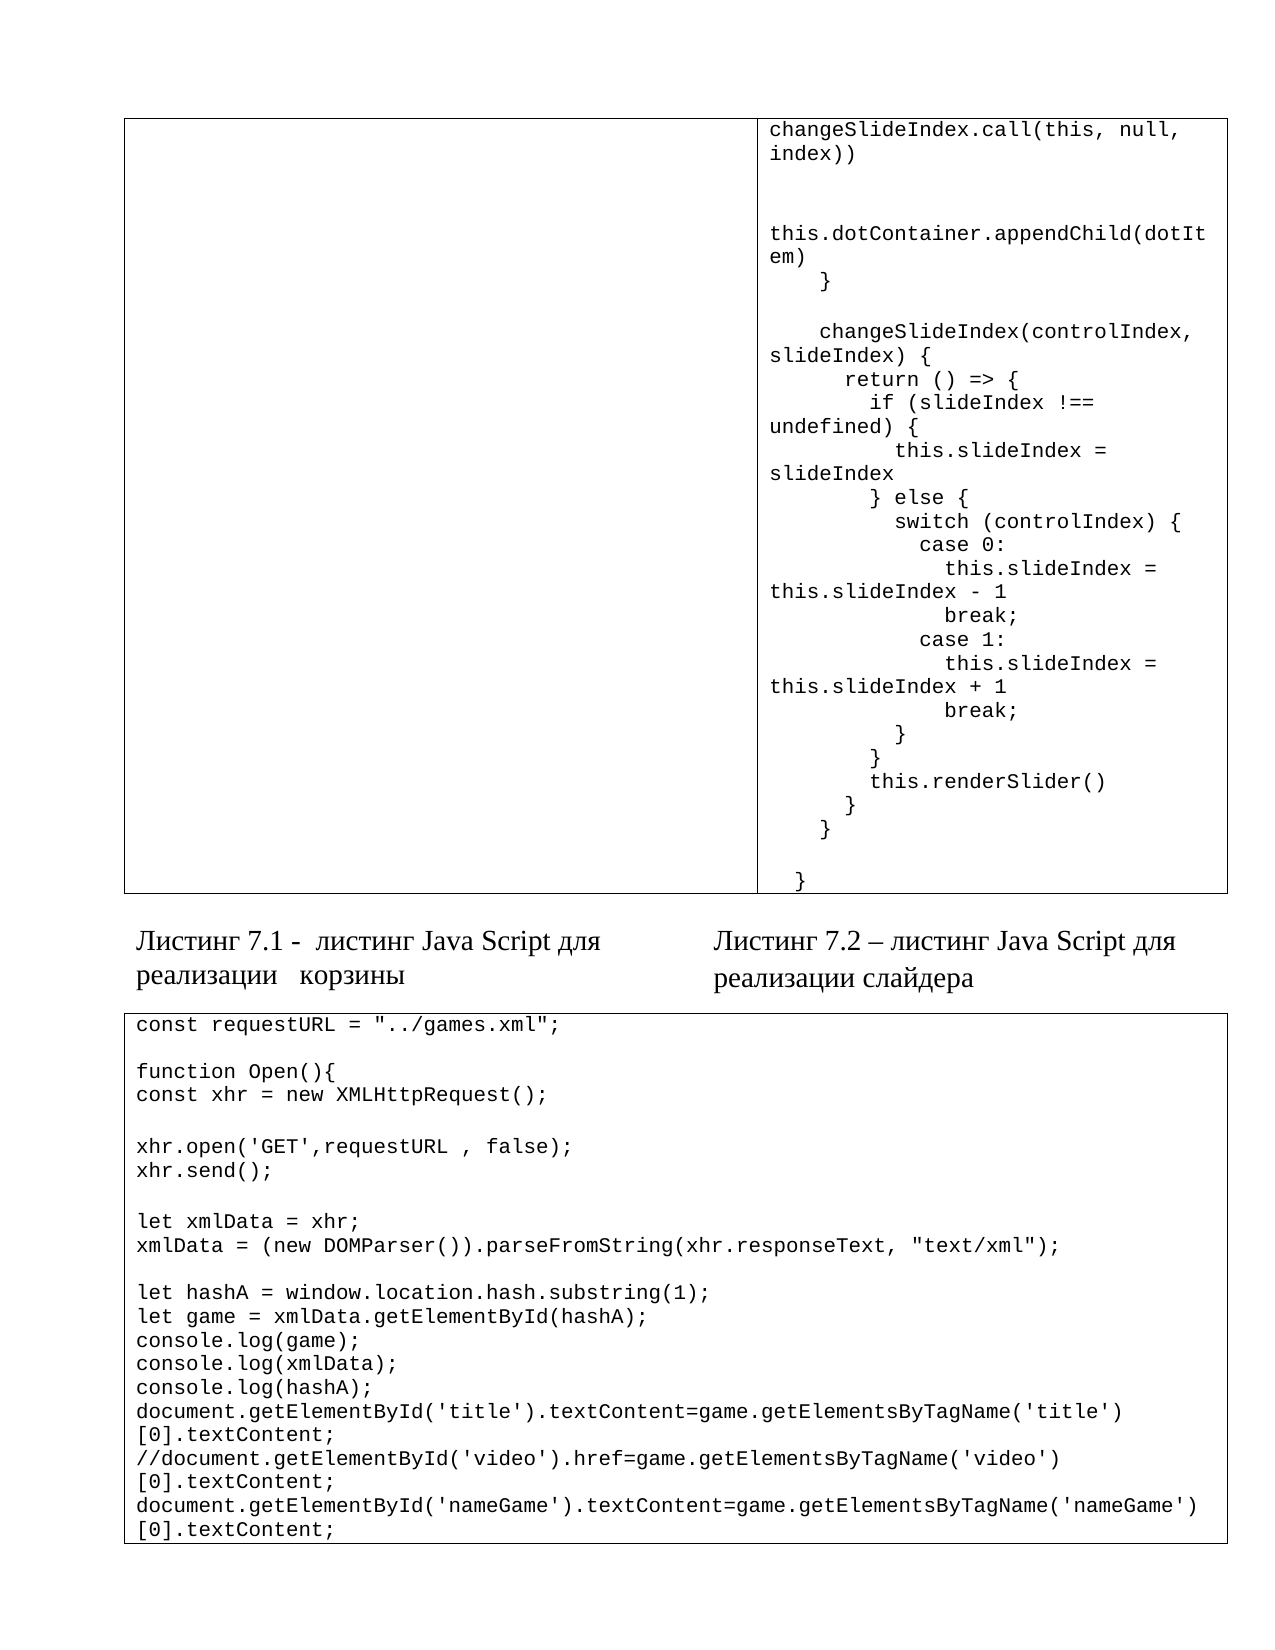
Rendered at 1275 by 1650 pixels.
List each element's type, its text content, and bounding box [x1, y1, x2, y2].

text Листинг 7.1 - листинг Java Script для реализации корзиныЛистинг 7.2 – листинг Java Script для реализации слайдера [136, 923, 638, 991]
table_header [125, 119, 757, 893]
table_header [758, 119, 1227, 893]
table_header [125, 1014, 1227, 1542]
